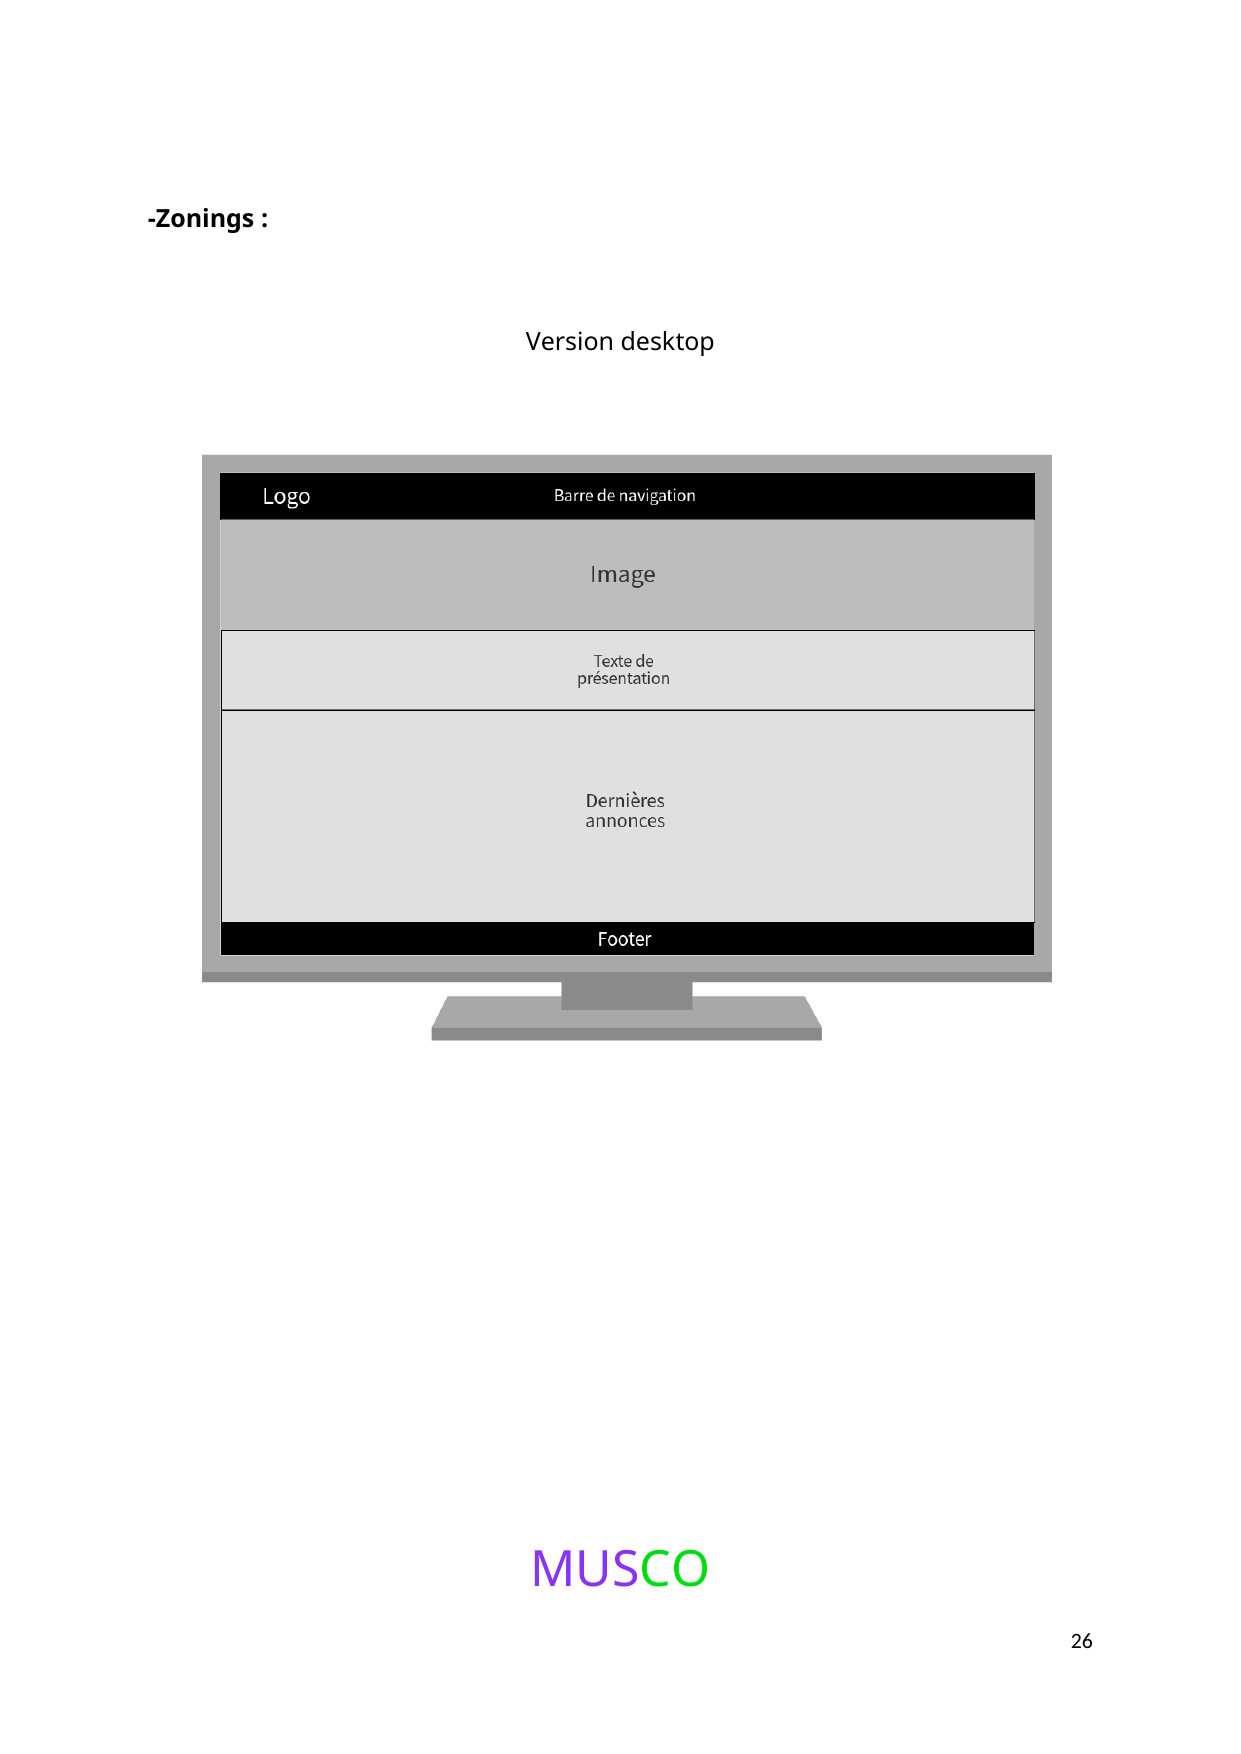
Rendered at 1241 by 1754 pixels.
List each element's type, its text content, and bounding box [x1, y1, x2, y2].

text Version desktop [148, 324, 1093, 358]
text -Zonings : [148, 200, 1093, 234]
text MUSCO [148, 1533, 1093, 1601]
picture [146, 447, 1092, 1129]
